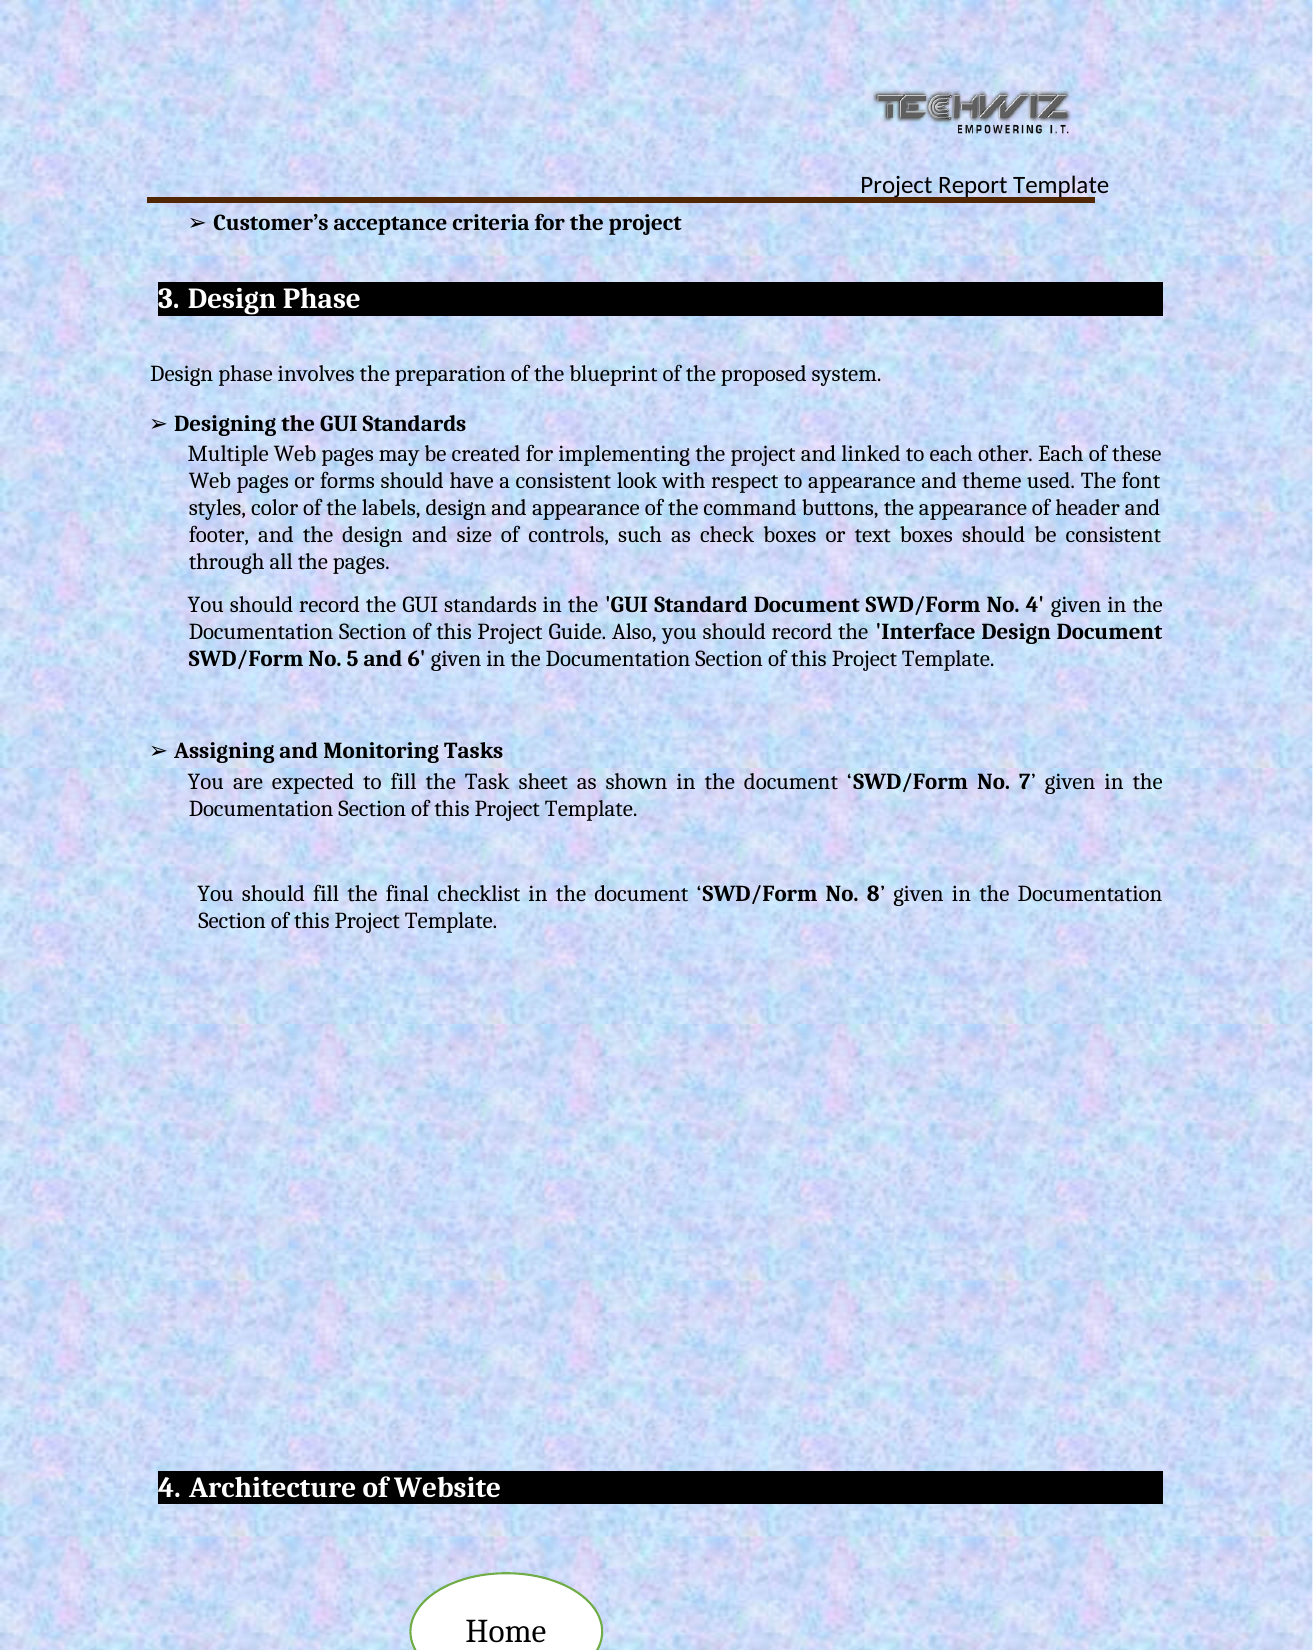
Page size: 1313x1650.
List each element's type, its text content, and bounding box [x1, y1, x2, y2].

text Multiple Web pages may be created for implementing the project and linked to each other. Each of these Web pages or forms should have a consistent look with respect to appearance and theme used. The font styles, color of the labels, design and appearance of the command buttons, the appearance of header and footer, and the design and size of controls, such as check boxes or text boxes should be consistent through all the pages. [187, 441, 1163, 575]
subtitle ➢ Assigning and Monitoring Tasks [148, 734, 1163, 766]
text You should record the GUI standards in the 'GUI Standard Document SWD/Form No. 4' given in the Documentation Section of this Project Guide. Also, you should record the 'Interface Design Document SWD/Form No. 5 and 6' given in the Documentation Section of this Project Template. [187, 592, 1163, 672]
text You are expected to fill the Task sheet as shown in the document ‘SWD/Form No. 7’ given in the Documentation Section of this Project Template. [187, 768, 1163, 822]
text You should fill the final checklist in the document ‘SWD/Form No. 8’ given in the Documentation Section of this Project Template. [197, 881, 1163, 934]
text Design phase involves the preparation of the blueprint of the proposed system. [150, 361, 1163, 388]
subtitle 3. Design Phase [158, 282, 1163, 316]
subtitle 4. Architecture of Website [158, 1471, 1163, 1504]
picture [0, 0, 1313, 1650]
subtitle ➢ Customer’s acceptance criteria for the project [187, 146, 1163, 237]
subtitle ➢ Designing the GUI Standards [148, 407, 1163, 438]
